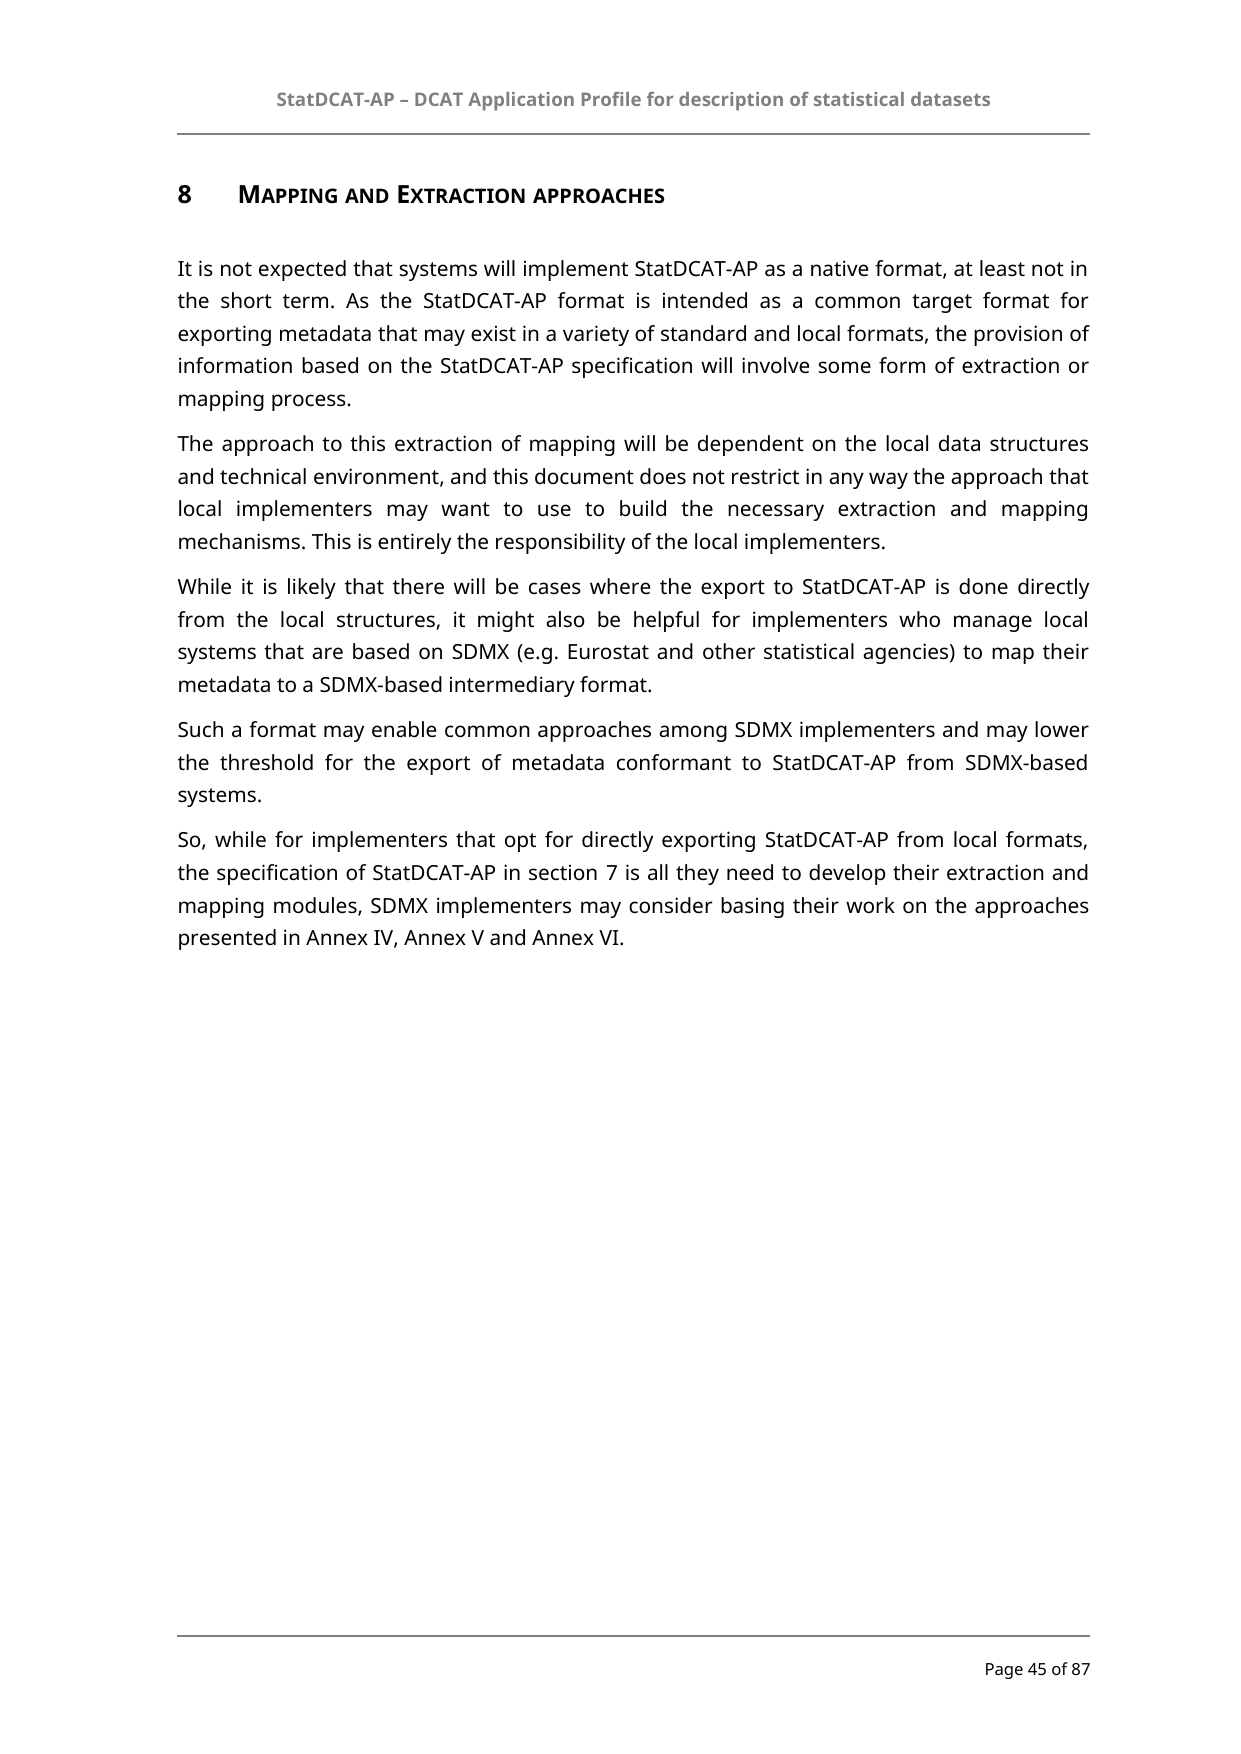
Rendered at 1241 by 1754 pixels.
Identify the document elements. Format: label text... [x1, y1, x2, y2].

text So, while for implementers that opt for directly exporting StatDCAT-AP from local formats, the specification of StatDCAT-AP in section 7 is all they need to develop their extraction and mapping modules, SDMX implementers may consider basing their work on the approaches presented in Annex IV, Annex V and Annex VI. [177, 826, 1090, 952]
text The approach to this extraction of mapping will be dependent on the local data structures and technical environment, and this document does not restrict in any way the approach that local implementers may want to use to build the necessary extraction and mapping mechanisms. This is entirely the responsibility of the local implementers. [177, 429, 1090, 556]
text While it is likely that there will be cases where the export to StatDCAT-AP is done directly from the local structures, it might also be helpful for implementers who manage local systems that are based on SDMX (e.g. Eurostat and other statistical agencies) to map their metadata to a SDMX-based intermediary format. [177, 572, 1090, 698]
text Such a format may enable common approaches among SDMX implementers and may lower the threshold for the export of metadata conformant to StatDCAT-AP from SDMX-based systems. [177, 715, 1090, 809]
subtitle Mapping and Extraction approaches [177, 177, 1090, 211]
text It is not expected that systems will implement StatDCAT-AP as a native format, at least not in the short term. As the StatDCAT-AP format is intended as a common target format for exporting metadata that may exist in a variety of standard and local formats, the provision of information based on the StatDCAT-AP specification will involve some form of extraction or mapping process. [177, 254, 1090, 413]
